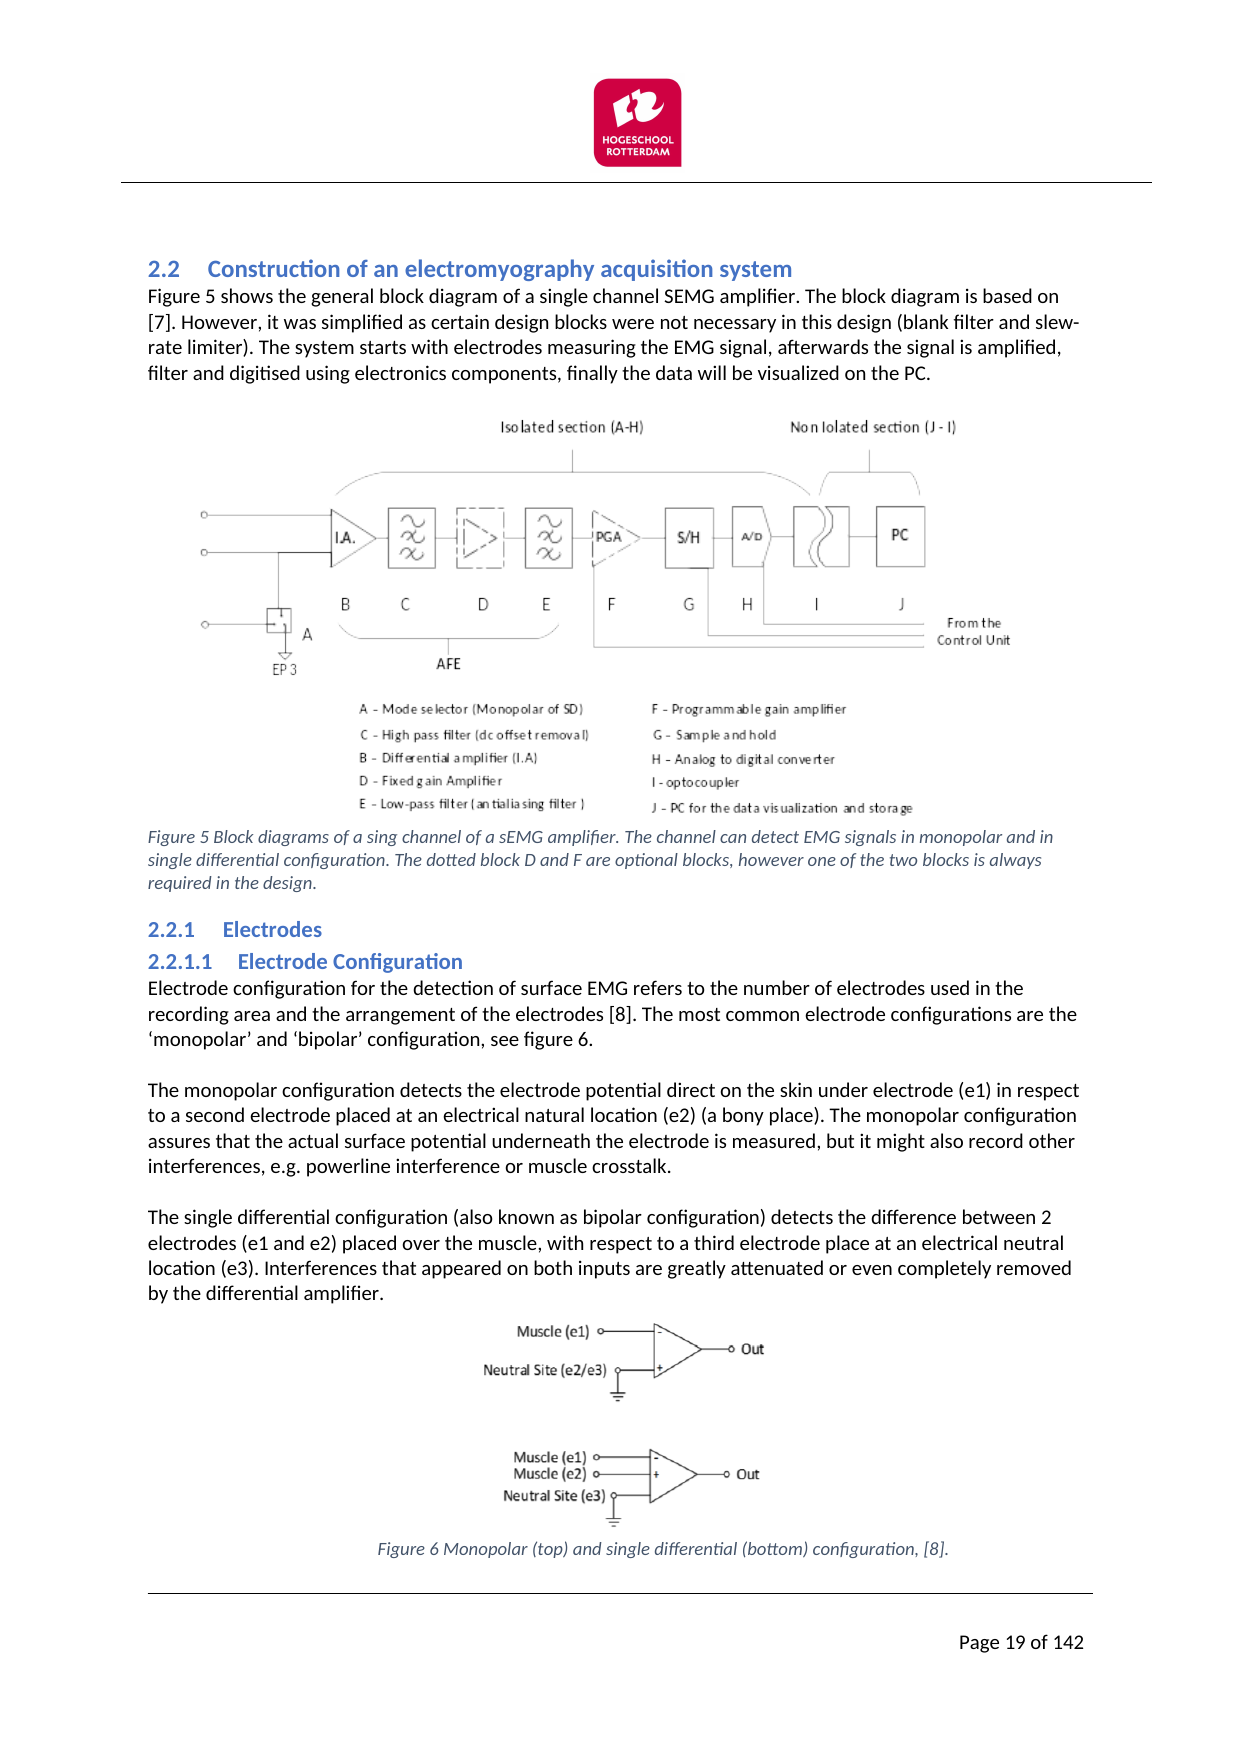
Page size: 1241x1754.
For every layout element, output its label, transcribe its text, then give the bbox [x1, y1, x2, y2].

subtitle Electrodes [148, 915, 1093, 943]
subtitle Electrode Configuration [148, 947, 1093, 976]
picture [461, 1306, 779, 1538]
text Figure 6 Monopolar (top) and single differential (bottom) configuration, [8]. [236, 1537, 1093, 1560]
subtitle Construction of an electromyography acquisition system [148, 253, 1093, 284]
text Figure 5 Block diagrams of a sing channel of a sEMG amplifier. The channel can detect EMG signals in monopolar and in single differential configuration. The dotted block D and F are optional blocks, however one of the two blocks is always required in the design. [148, 826, 1093, 894]
text Figure 5 shows the general block diagram of a single channel SEMG amplifier. The block diagram is based on [7]. However, it was simplified as certain design blocks were not necessary in this design (blank filter and slew-rate limiter). The system starts with electrodes measuring the EMG signal, afterwards the signal is amplified, filter and digitised using electronics components, finally the data will be visualized on the PC. [148, 284, 1093, 385]
picture [590, 73, 685, 173]
text The monopolar configuration detects the electrode potential direct on the skin under electrode (e1) in respect to a second electrode placed at an electrical natural location (e2) (a bony place). The monopolar configuration assures that the actual surface potential underneath the electrode is measured, but it might also record other interferences, e.g. powerline interference or muscle crosstalk. [148, 1077, 1093, 1179]
text Electrode configuration for the detection of surface EMG refers to the number of electrodes used in the recording area and the arrangement of the electrodes [8]. The most common electrode configurations are the ‘monopolar’ and ‘bipolar’ configuration, see figure 6. [148, 976, 1093, 1052]
text The single differential configuration (also known as bipolar configuration) detects the difference between 2 electrodes (e1 and e2) placed over the muscle, with respect to a third electrode place at an electrical neutral location (e3). Interferences that appeared on both inputs are greatly attenuated or even completely removed by the differential amplifier. [148, 1204, 1093, 1306]
